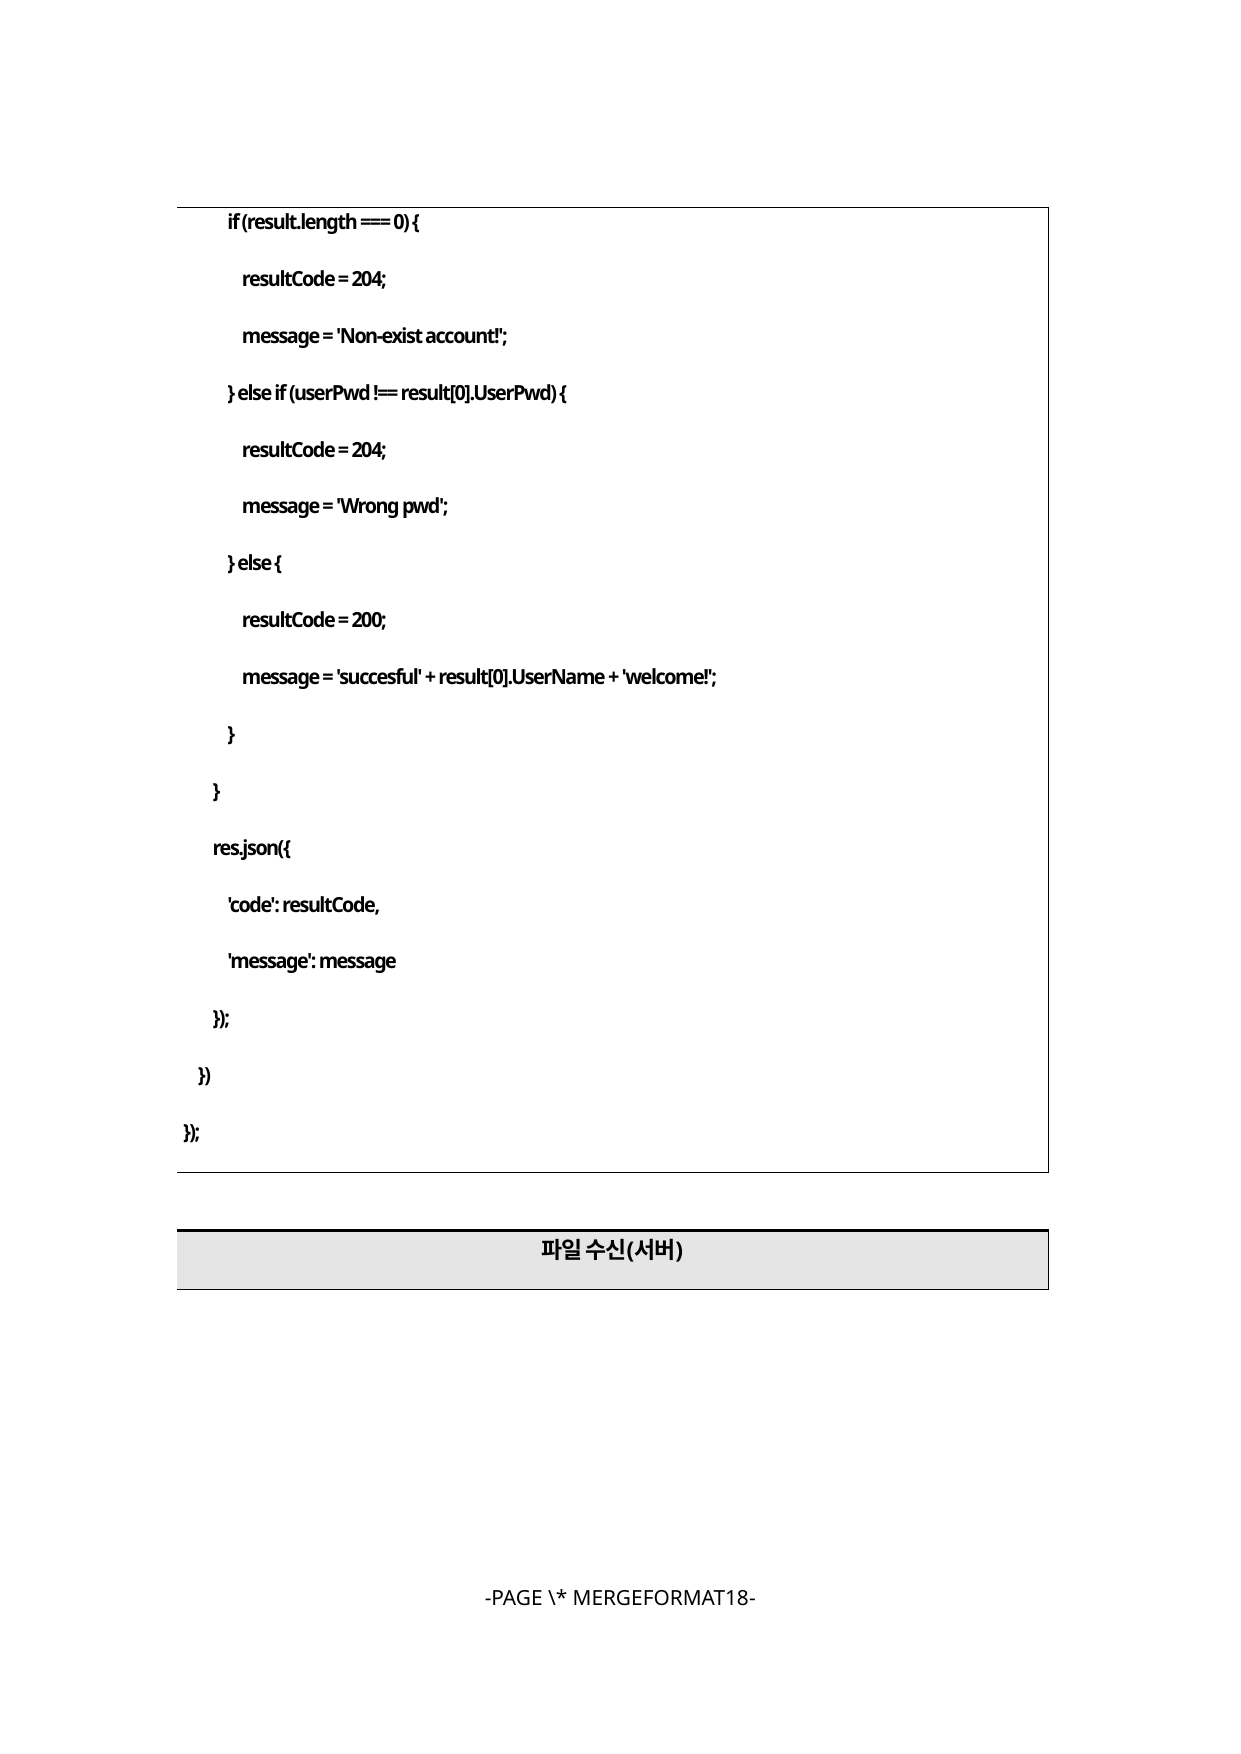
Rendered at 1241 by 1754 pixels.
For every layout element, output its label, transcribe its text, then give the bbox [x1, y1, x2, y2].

table_header 파일 수신(서버) [177, 1232, 1048, 1289]
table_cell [177, 208, 1048, 1172]
